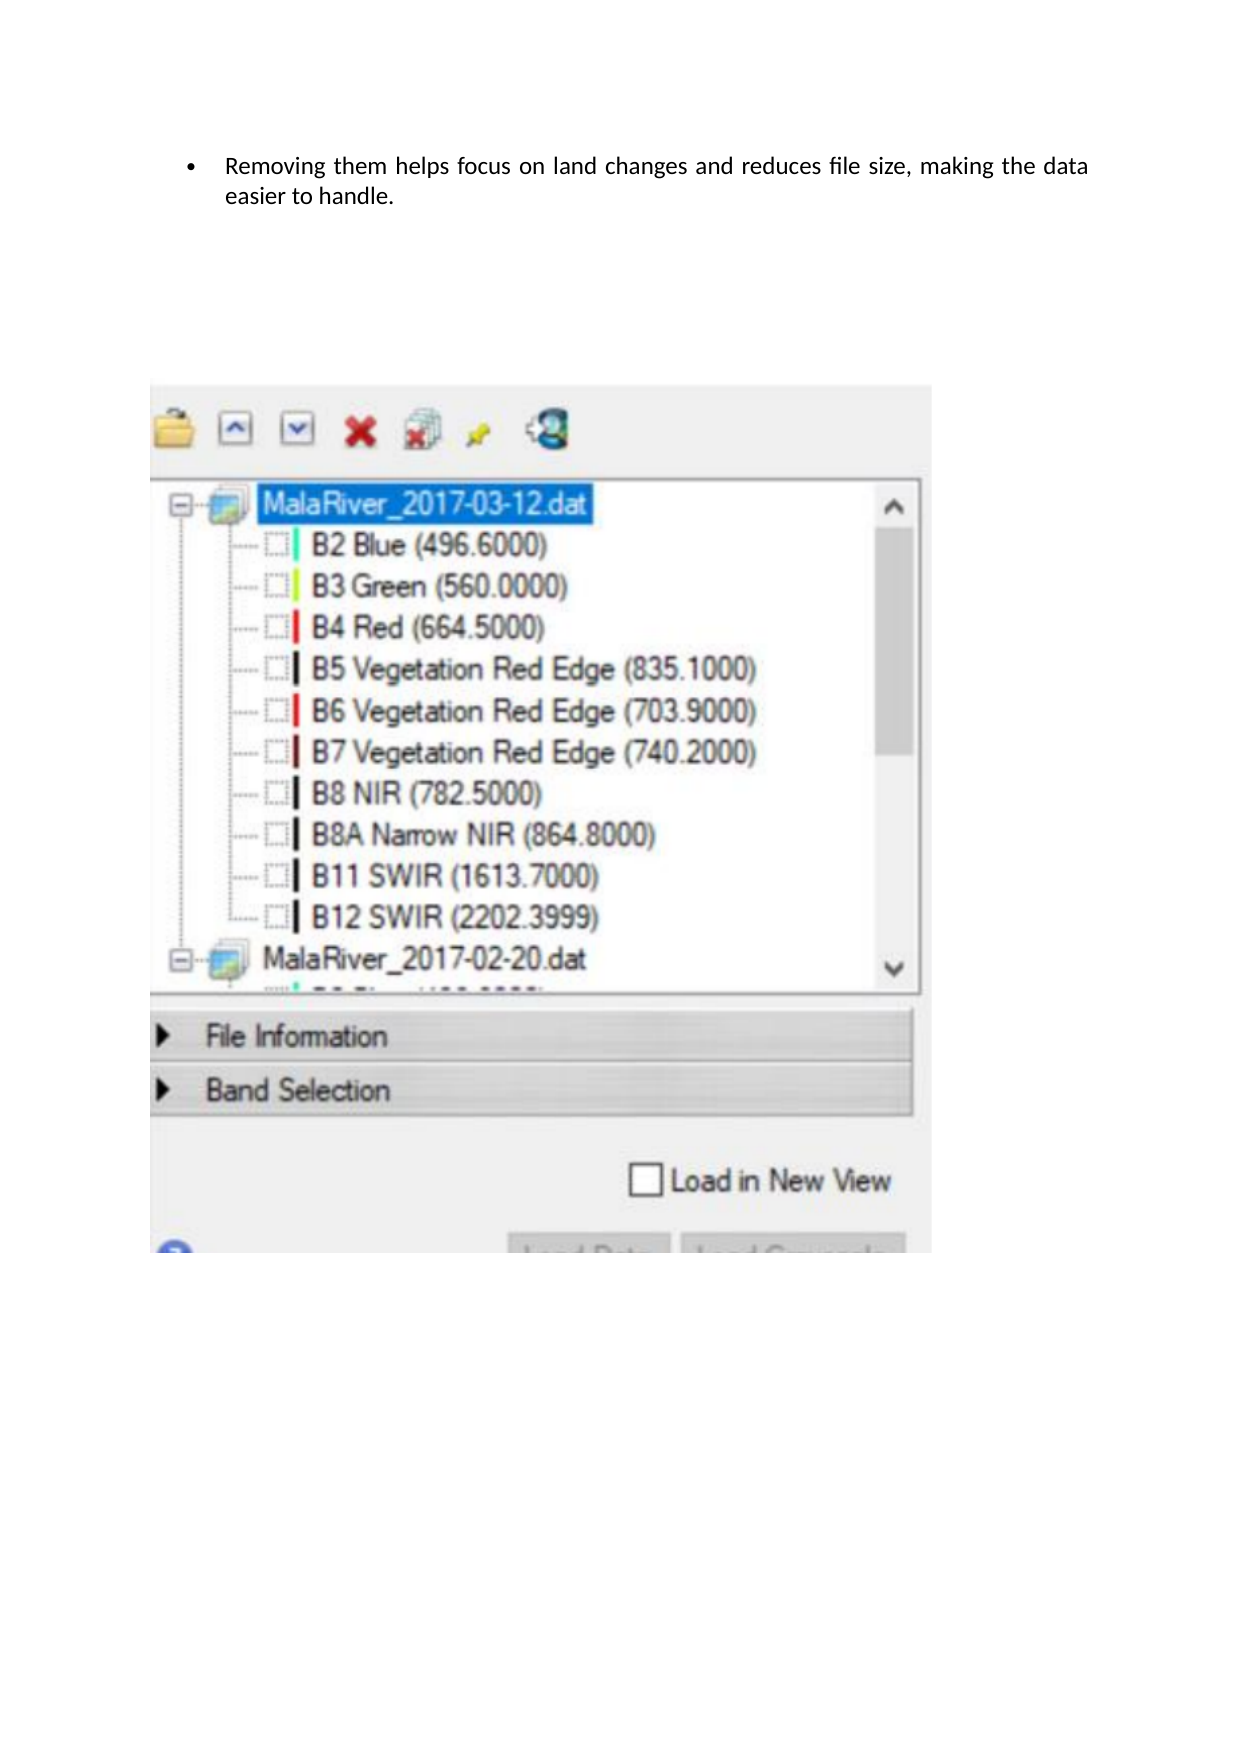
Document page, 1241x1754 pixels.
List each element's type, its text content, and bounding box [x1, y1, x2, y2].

list Removing them helps focus on land changes and reduces file size, making the data easier to handle. [187, 150, 1090, 211]
picture [150, 378, 944, 1253]
